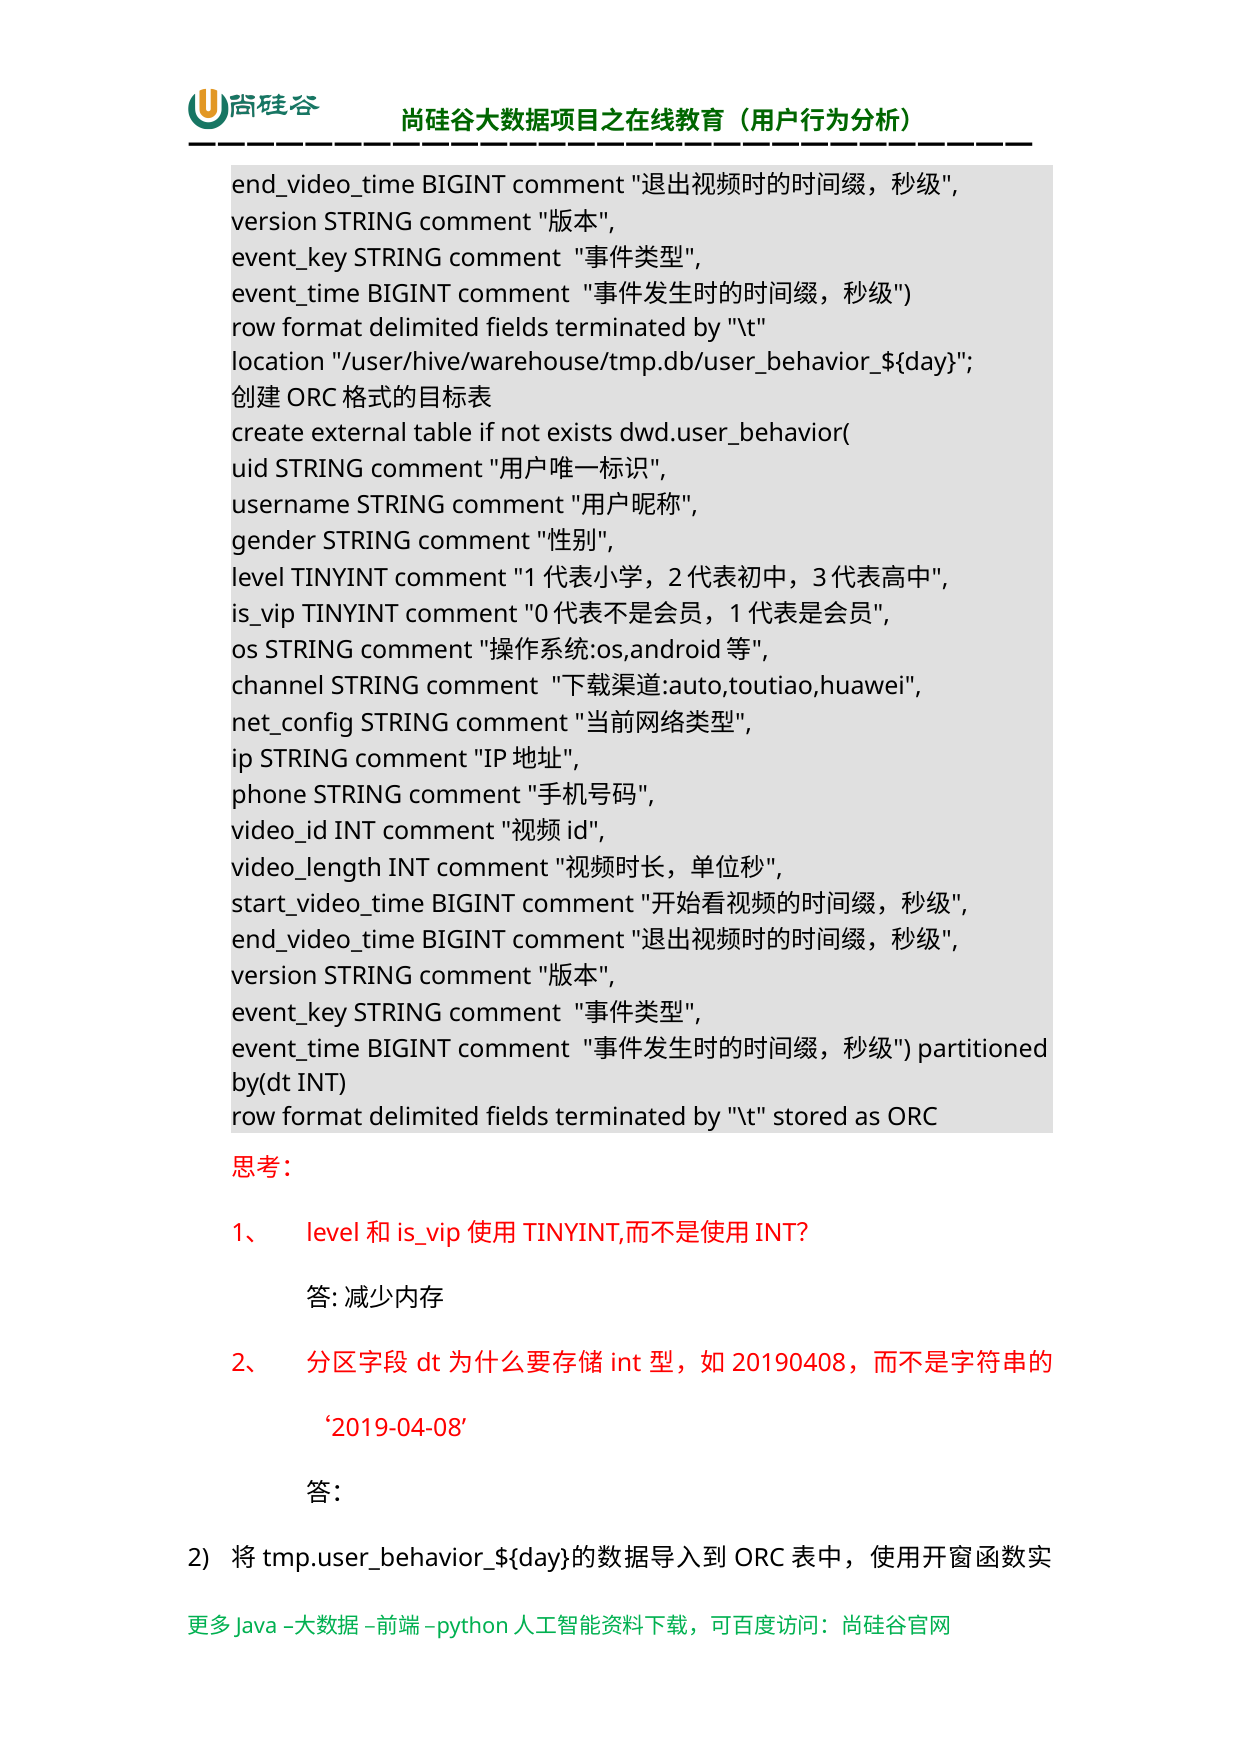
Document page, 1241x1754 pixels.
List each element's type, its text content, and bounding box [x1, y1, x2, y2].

text is_vip TINYINT comment "0代表不是会员，1代表是会员", [231, 593, 1053, 629]
list 分区字段 dt 为什么要存储 int 型，如20190408，而不是字符串的 ‘2019-04-08’ [231, 1328, 1053, 1458]
list 答: 减少内存 [306, 1263, 1053, 1328]
text event_time BIGINT comment "事件发生时的时间缀，秒级") partitioned by(dt INT) [231, 1028, 1053, 1098]
text channel STRING comment "下载渠道:auto,toutiao,huawei", [231, 666, 1053, 702]
text ip STRING comment "IP地址", [231, 738, 1053, 774]
text level TINYINT comment "1代表小学，2代表初中，3代表高中", [231, 557, 1053, 593]
text os STRING comment "操作系统:os,android等", [231, 629, 1053, 666]
text create external table if not exists dwd.user_behavior( [231, 414, 1053, 448]
picture [187, 88, 320, 130]
text event_time BIGINT comment "事件发生时的时间缀，秒级") [231, 273, 1053, 310]
text gender STRING comment "性别", [231, 521, 1053, 557]
list 思考： [231, 1133, 1053, 1198]
text net_config STRING comment "当前网络类型", [231, 702, 1053, 738]
text uid STRING comment "用户唯一标识", [231, 448, 1053, 484]
text event_key STRING comment "事件类型", [231, 992, 1053, 1028]
text username STRING comment "用户昵称", [231, 484, 1053, 521]
text event_key STRING comment "事件类型", [231, 237, 1053, 273]
text phone STRING comment "手机号码", [231, 774, 1053, 811]
text version STRING comment "版本", [231, 956, 1053, 992]
text location "/user/hive/warehouse/tmp.db/user_behavior_${day}"; [231, 344, 1053, 378]
text start_video_time BIGINT comment "开始看视频的时间缀，秒级", [231, 883, 1053, 919]
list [187, 1523, 1053, 1588]
list 答： [306, 1458, 1053, 1523]
text end_video_time BIGINT comment "退出视频时的时间缀，秒级", [231, 165, 1053, 201]
list level 和 is_vip 使用 TINYINT,而不是使用INT？ [231, 1198, 1053, 1263]
text version STRING comment "版本", [231, 201, 1053, 237]
text row format delimited fields terminated by "\t" [231, 310, 1053, 344]
text video_id INT comment "视频id", [231, 811, 1053, 847]
text end_video_time BIGINT comment "退出视频时的时间缀，秒级", [231, 919, 1053, 956]
text row format delimited fields terminated by "\t" stored as ORC [231, 1098, 1053, 1133]
text video_length INT comment "视频时长，单位秒", [231, 847, 1053, 883]
text 创建ORC格式的目标表 [231, 378, 1053, 414]
